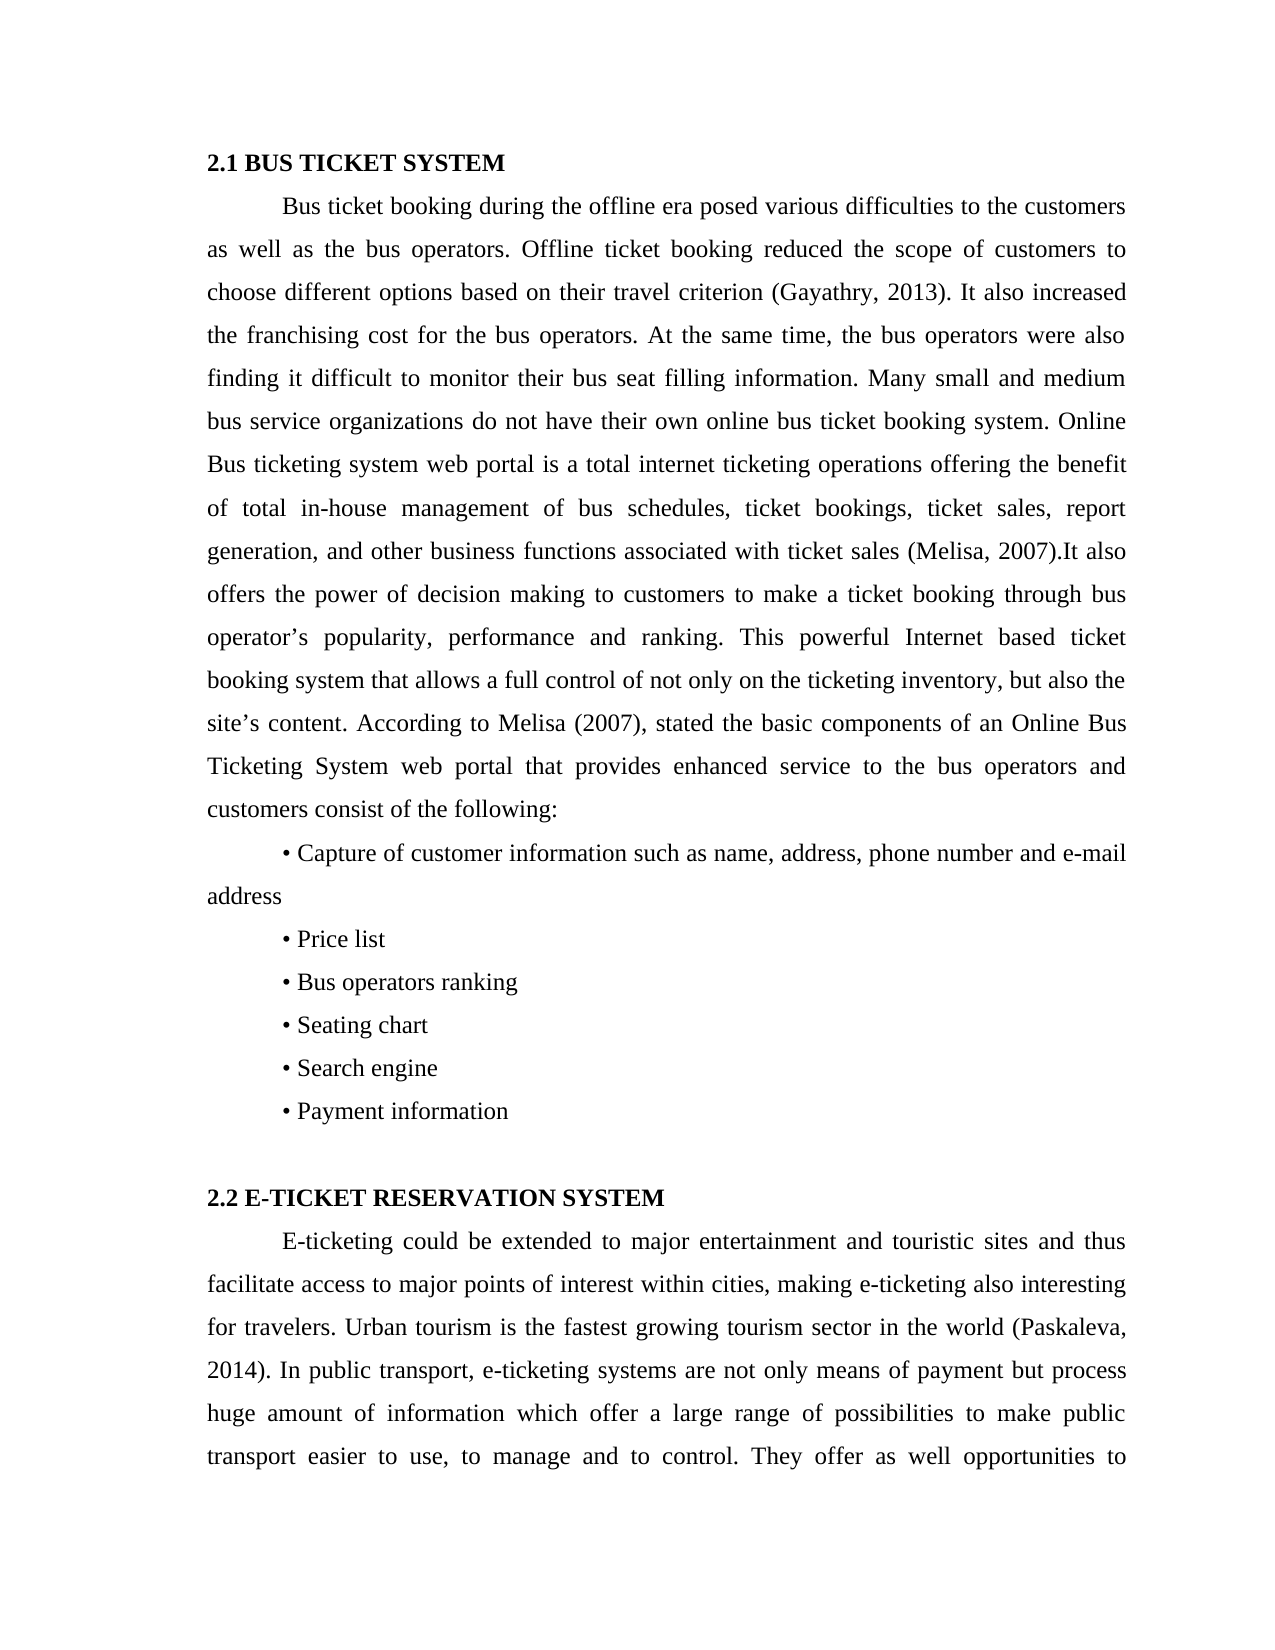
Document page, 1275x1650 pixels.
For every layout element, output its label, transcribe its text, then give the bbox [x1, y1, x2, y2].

text • Price list [207, 924, 1127, 953]
text • Payment information [207, 1096, 1127, 1125]
text • Seating chart [207, 1010, 1127, 1039]
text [207, 1226, 1127, 1470]
text Bus ticket booking during the offline era posed various difficulties to the customers as well as the bus operators. Offline ticket booking reduced the scope of customers to choose different options based on their travel criterion (Gayathry, 2013). It also increased the franchising cost for the bus operators. At the same time, the bus operators were also finding it difficult to monitor their bus seat filling information. Many small and medium bus service organizations do not have their own online bus ticket booking system. Online Bus ticketing system web portal is a total internet ticketing operations offering the benefit of total in-house management of bus schedules, ticket bookings, ticket sales, report generation, and other business functions associated with ticket sales (Melisa, 2007).It also offers the power of decision making to customers to make a ticket booking through bus operator’s popularity, performance and ranking. This powerful Internet based ticket booking system that allows a full control of not only on the ticketing inventory, but also the site’s content. According to Melisa (2007), stated the basic components of an Online Bus Ticketing System web portal that provides enhanced service to the bus operators and customers consist of the following: [207, 191, 1127, 823]
text • Capture of customer information such as name, address, phone number and e-mail address [207, 838, 1127, 909]
text • Bus operators ranking [207, 967, 1127, 996]
text 2.2 E-TICKET RESERVATION SYSTEM [207, 1183, 1127, 1211]
text 2.1 BUS TICKET SYSTEM [207, 148, 1127, 176]
text • Search engine [207, 1053, 1127, 1082]
